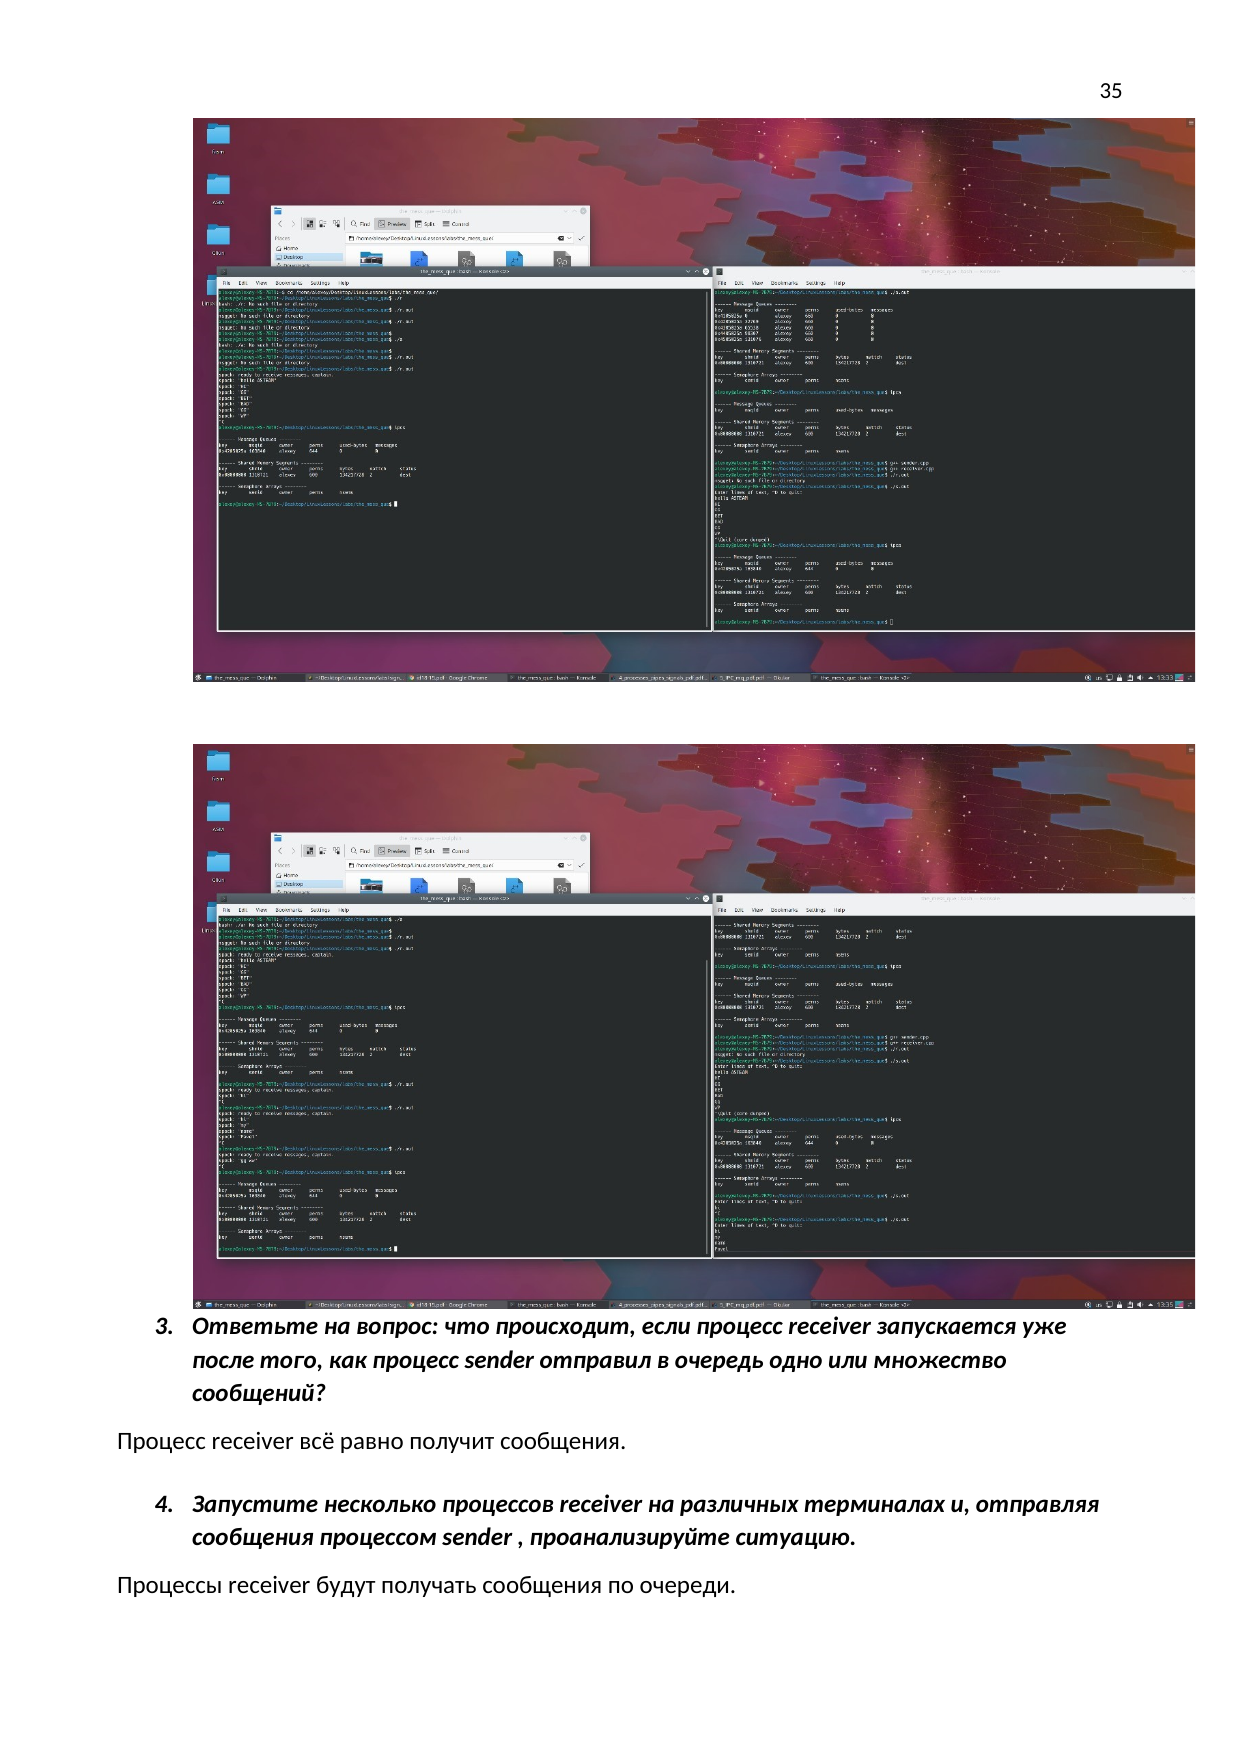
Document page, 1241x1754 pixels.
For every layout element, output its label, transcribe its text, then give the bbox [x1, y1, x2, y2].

picture [193, 744, 1196, 1309]
picture [193, 118, 1196, 682]
text Процессы receiver будут получать сообщения по очереди. [117, 1569, 1121, 1599]
list Запустите несколько процессов receiver на различных терминалах и, отправляя сообщения процессом sender , проанализируйте ситуацию. [154, 1488, 1120, 1552]
text Процесс receiver всё равно получит сообщения. [117, 1425, 1121, 1456]
list Ответьте на вопрос: что происходит, если процесс receiver запускается уже после того, как процесс sender отправил в очередь одно или множество сообщений? [154, 1311, 1120, 1407]
